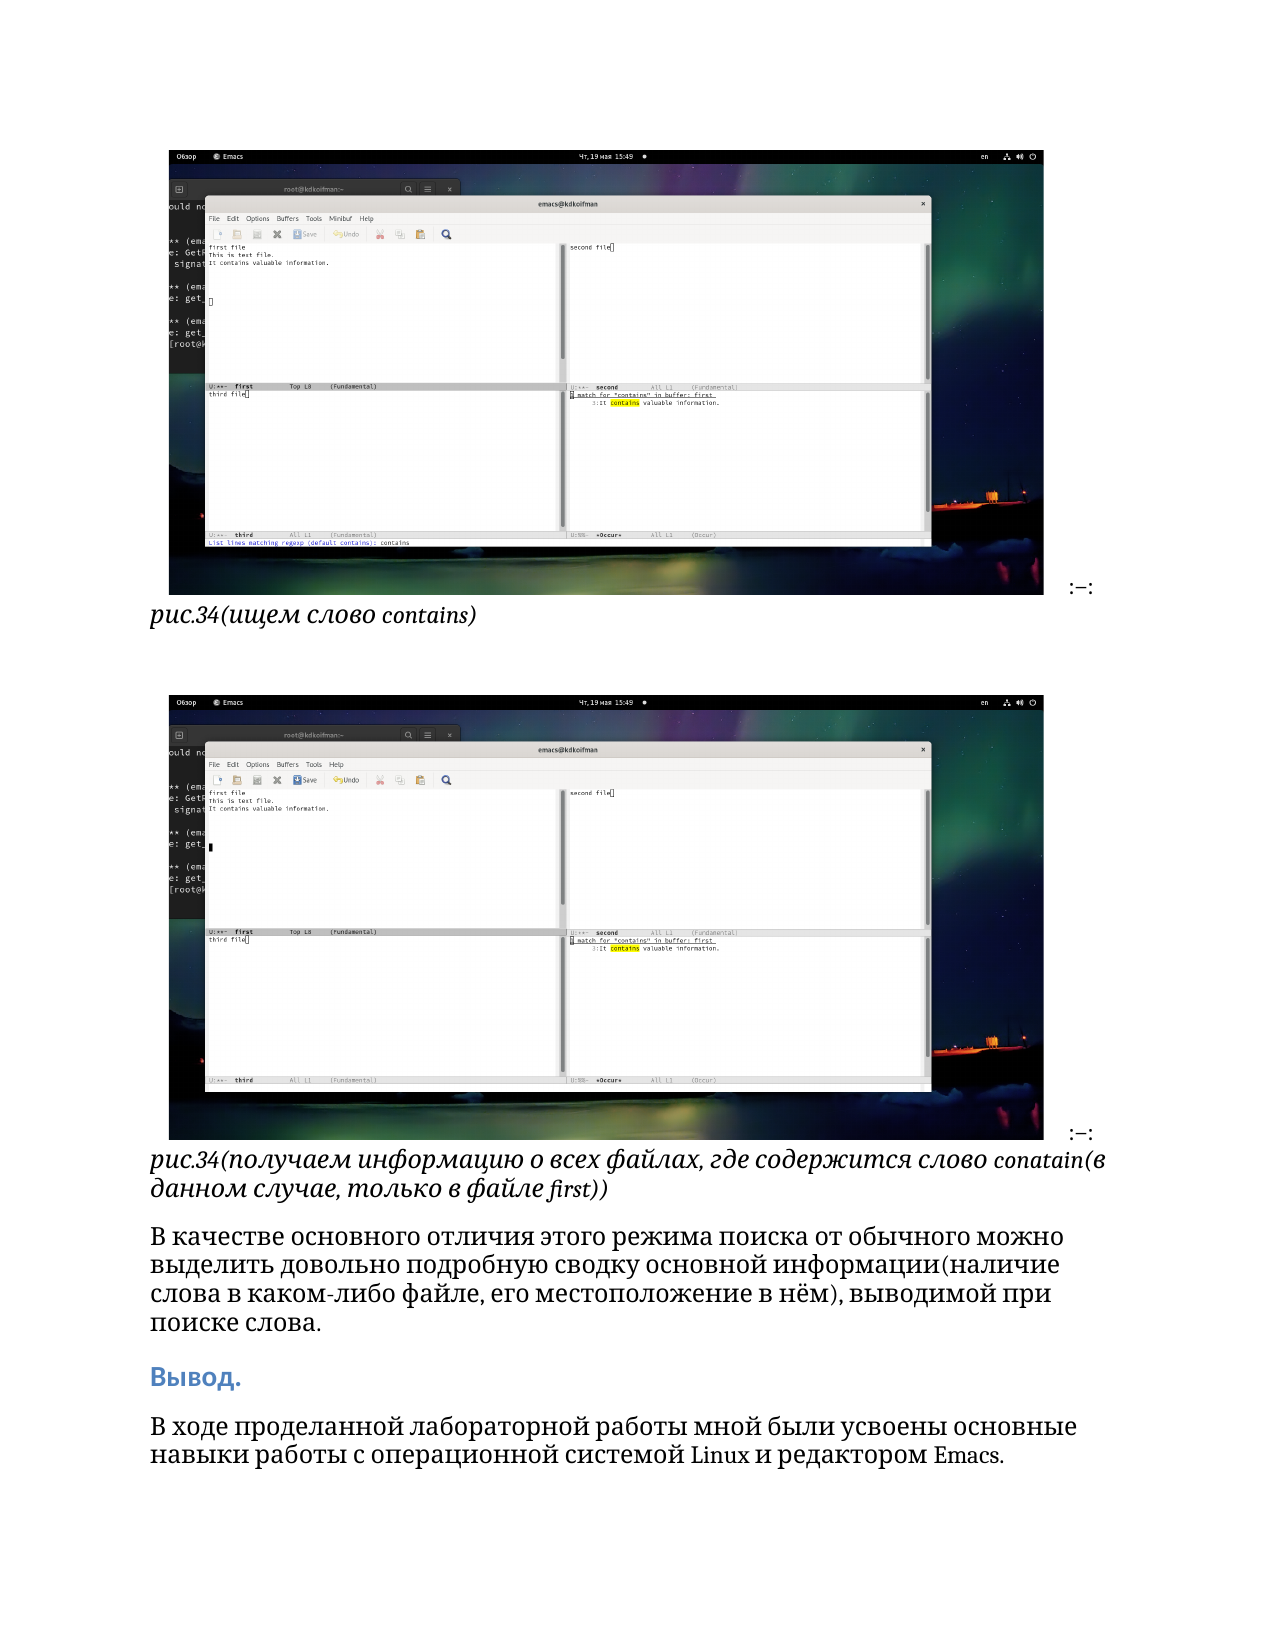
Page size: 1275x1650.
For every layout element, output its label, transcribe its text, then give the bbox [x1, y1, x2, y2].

picture [168, 150, 1044, 595]
picture [168, 695, 1044, 1140]
subtitle Вывод. [150, 1358, 1125, 1394]
text В качестве основного отличия этого режима поиска от обычного можно выделить довольно подробную сводку основной информации(наличие слова в каком-либо файле, его местоположение в нём), выводимой при поиске слова. [150, 1222, 1125, 1337]
text В ходе проделанной лабораторной работы мной были усвоены основные навыки работы с операционной системой Linux и редактором Emacs. [150, 1413, 1125, 1470]
